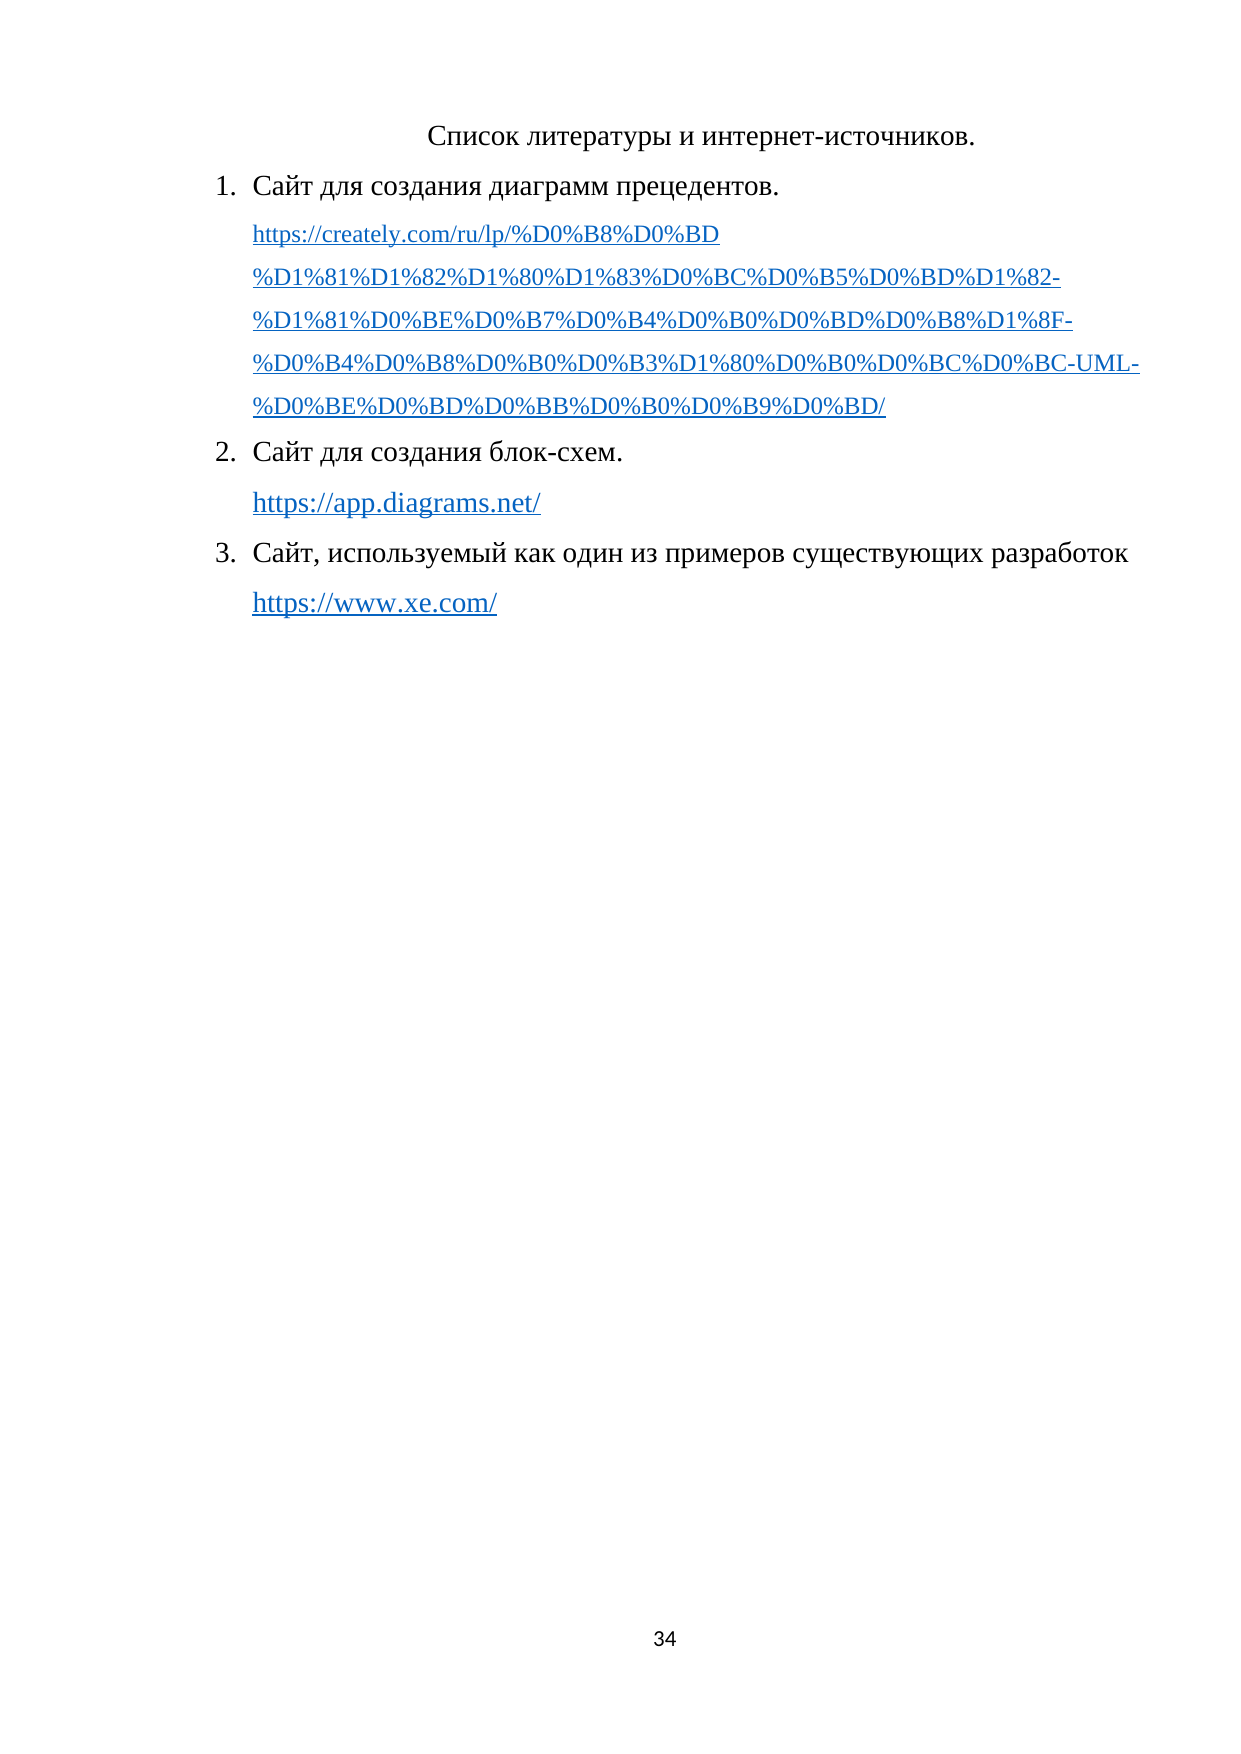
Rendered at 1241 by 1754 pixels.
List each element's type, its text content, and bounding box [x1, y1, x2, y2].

list https://creately.com/ru/lp/%D0%B8%D0%BD%D1%81%D1%82%D1%80%D1%83%D0%BC%D0%B5%D0%BD%D1%82-%D1%81%D0%BE%D0%B7%D0%B4%D0%B0%D0%BD%D0%B8%D1%8F-%D0%B4%D0%B8%D0%B0%D0%B3%D1%80%D0%B0%D0%BC%D0%BC-UML-%D0%BE%D0%BD%D0%BB%D0%B0%D0%B9%D0%BD/ [252, 219, 1152, 420]
list Сайт для создания диаграмм прецедентов. [215, 168, 1152, 202]
list Сайт, используемый как один из примеров существующих разработок [215, 535, 1152, 568]
subtitle Список литературы и интернет-источников. [177, 118, 1152, 152]
list https://app.diagrams.net/ [252, 485, 1152, 518]
list Сайт для создания блок-схем. [215, 434, 1152, 468]
list https://www.xe.com/ [252, 585, 1152, 619]
